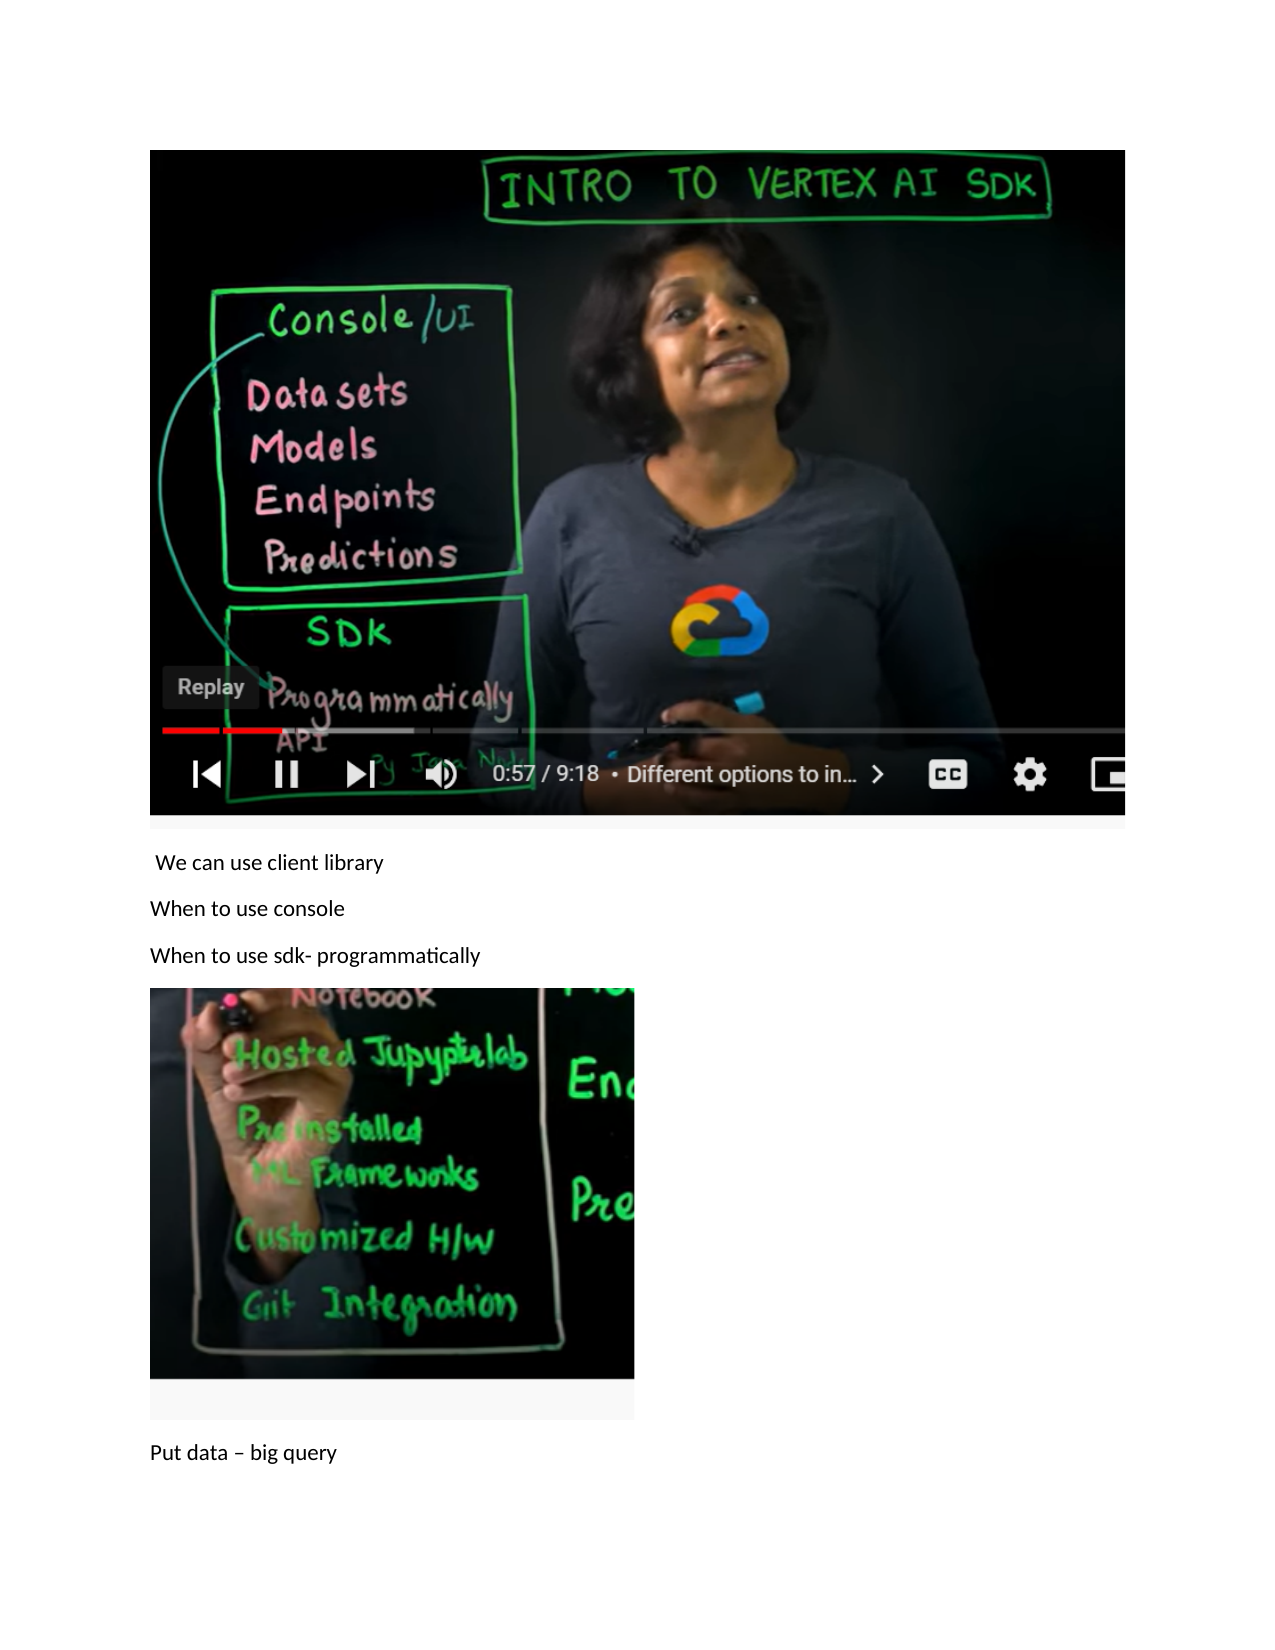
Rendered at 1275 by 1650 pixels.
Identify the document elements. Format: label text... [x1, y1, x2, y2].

text When to use sdk- programmatically [150, 941, 1125, 969]
text When to use console [150, 894, 1125, 923]
picture [150, 150, 1125, 829]
picture [150, 988, 635, 1420]
text Put data – big query [150, 1438, 1125, 1466]
text We can use client library [150, 848, 1125, 876]
